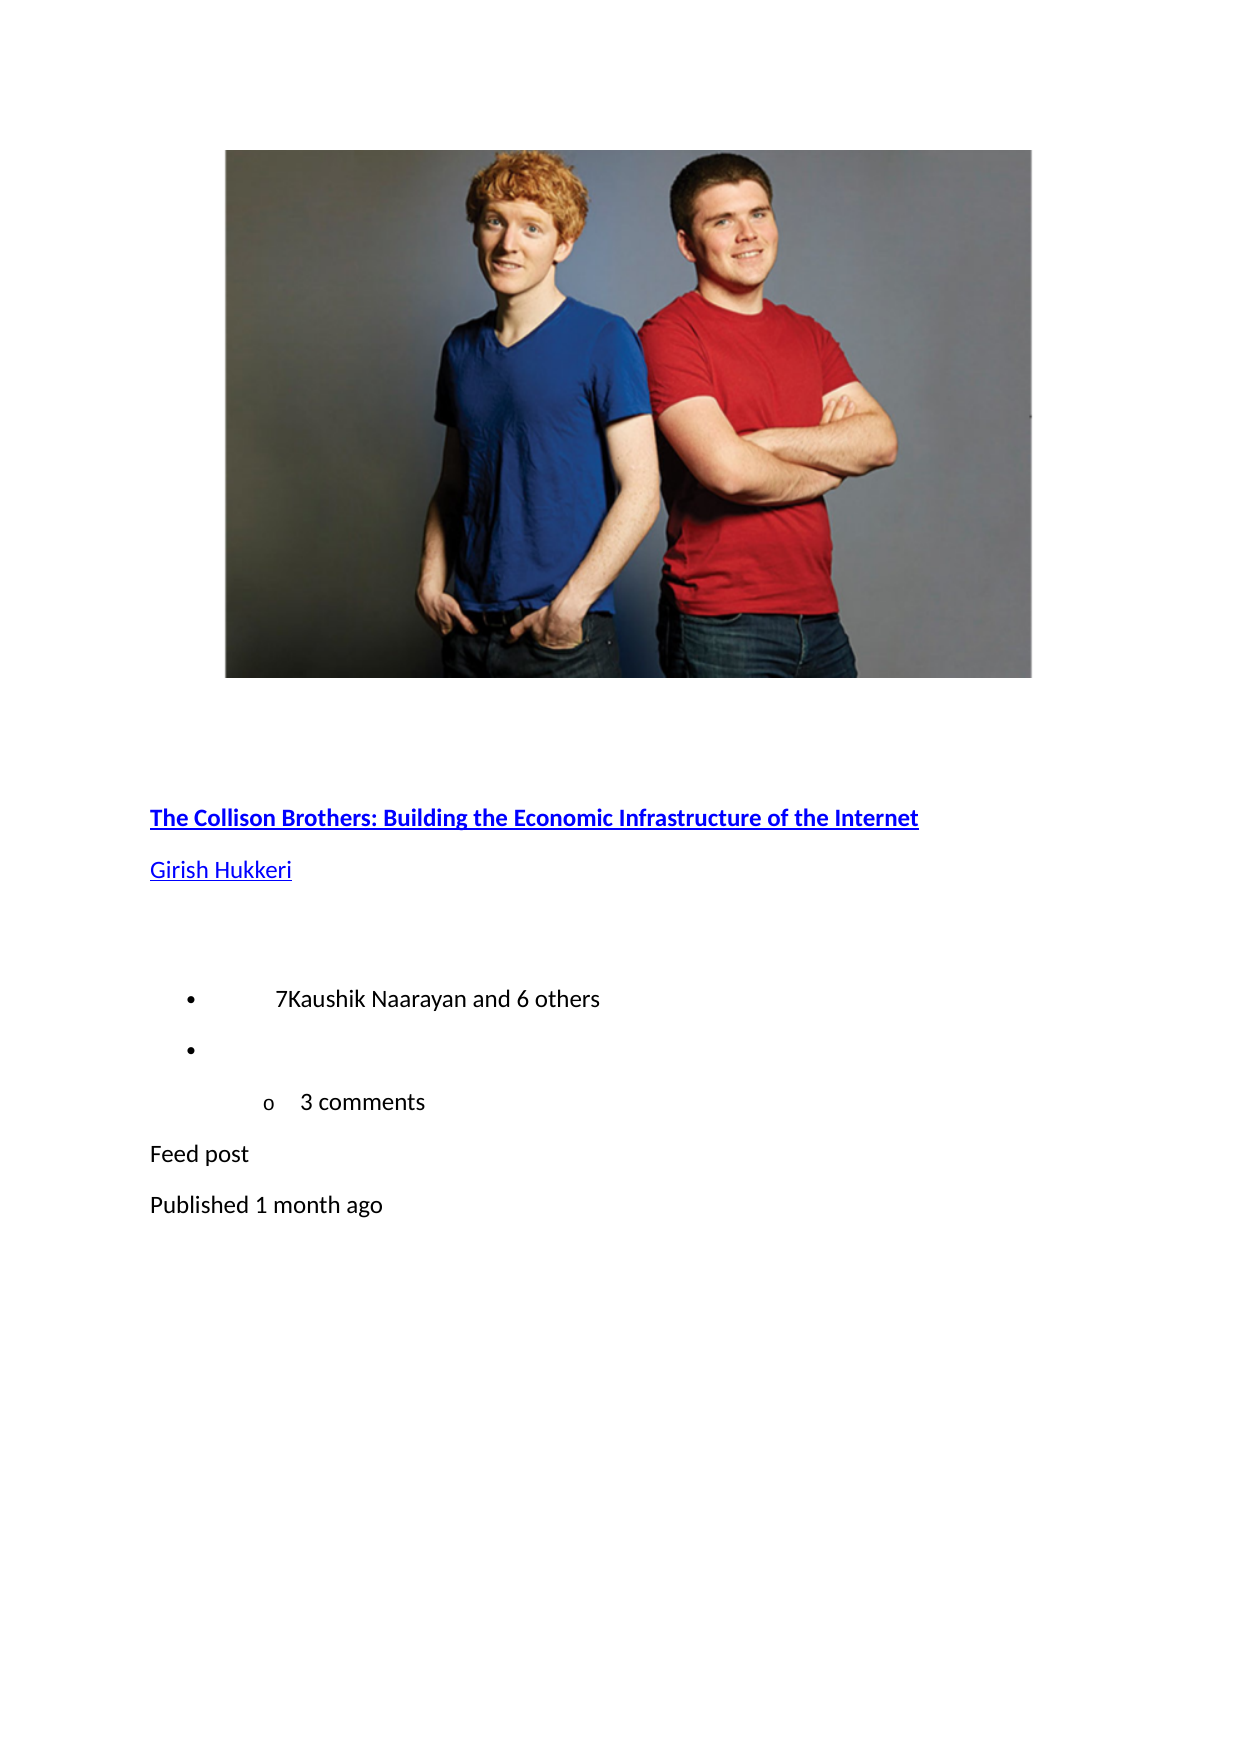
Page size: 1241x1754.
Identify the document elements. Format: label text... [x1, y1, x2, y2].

text Girish Hukkeri [150, 854, 1090, 884]
text The Collison Brothers: Building the Economic Infrastructure of the Internet [150, 802, 1090, 833]
list 7Kaushik Naarayan and 6 others [187, 957, 1090, 1013]
text Published 1 month ago [150, 1189, 1090, 1220]
list 3 comments [262, 1086, 1090, 1117]
text Feed post [150, 1138, 1090, 1168]
picture [150, 150, 1091, 678]
